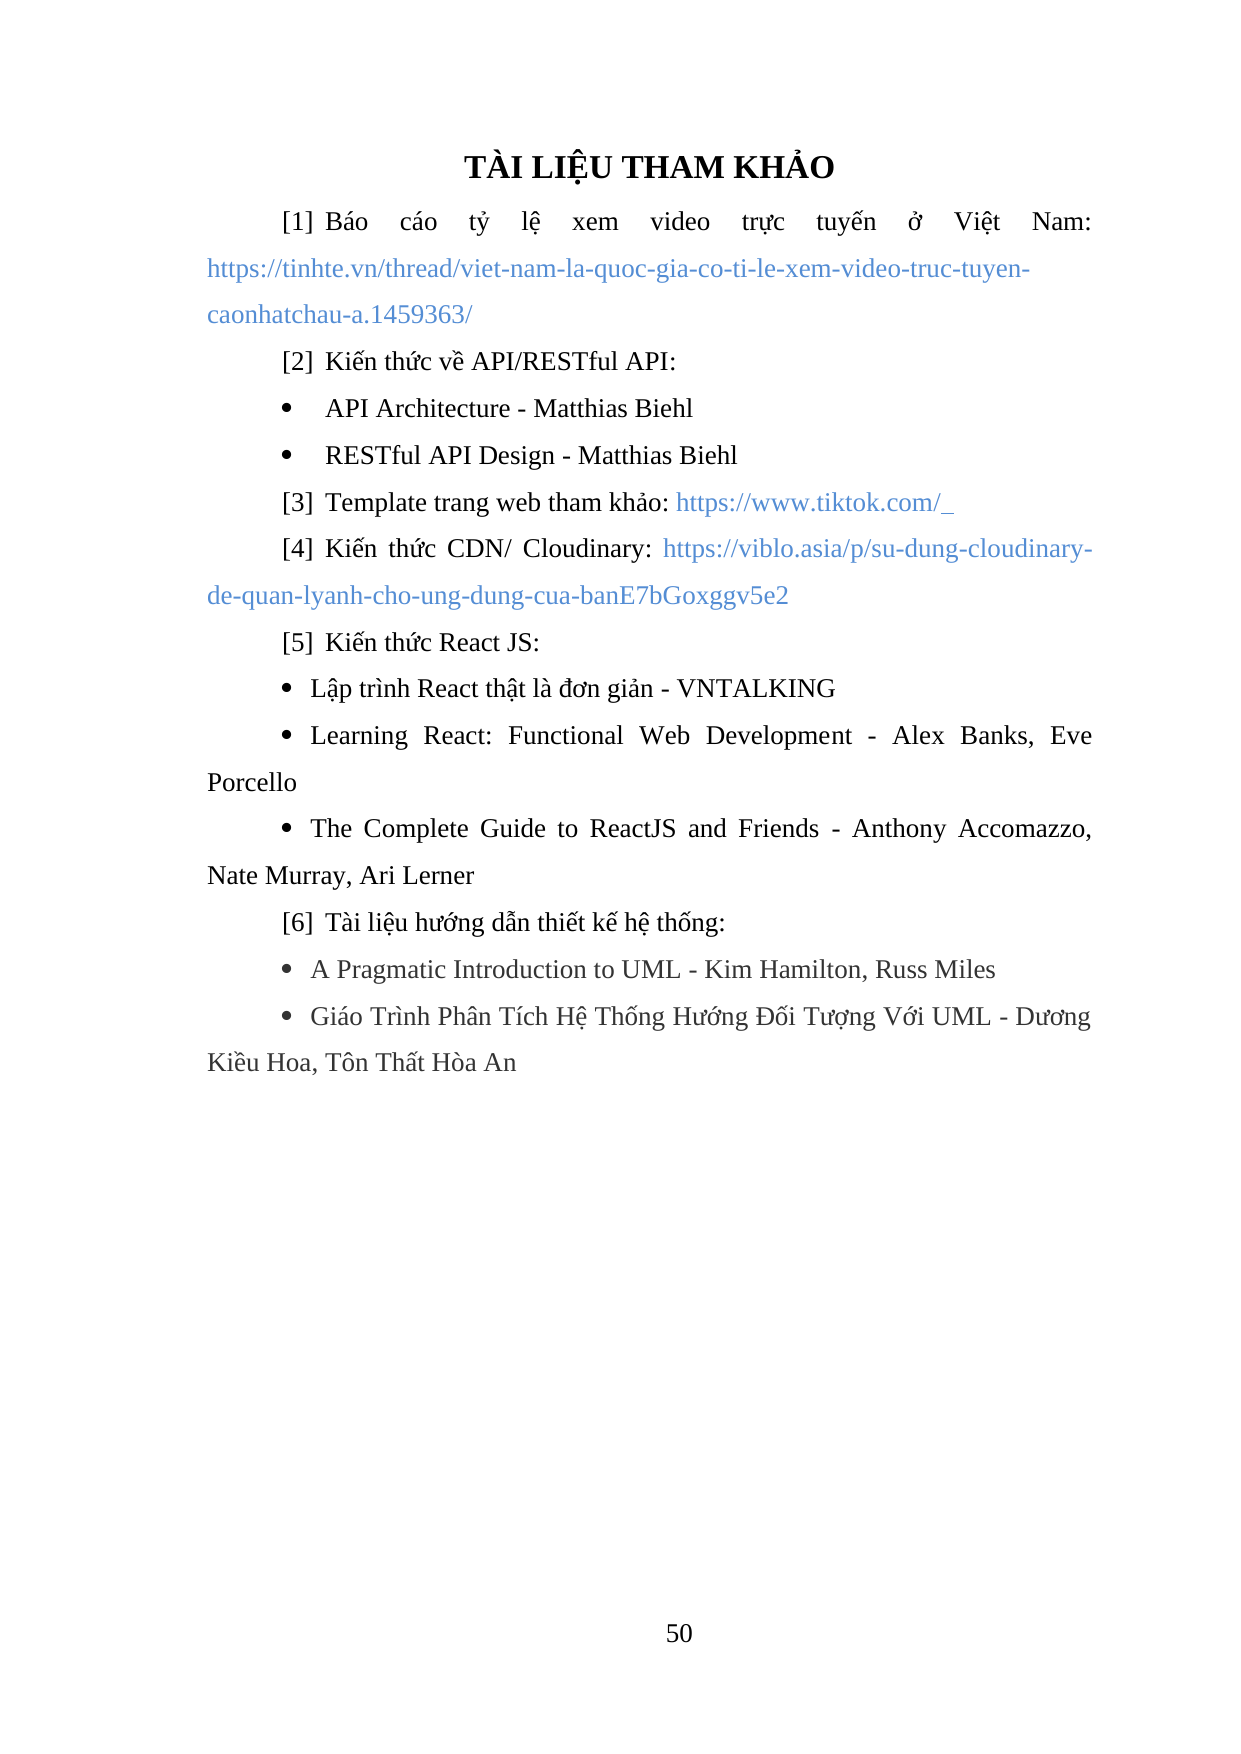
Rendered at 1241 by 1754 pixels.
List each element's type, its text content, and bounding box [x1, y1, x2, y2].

text [5] Kiến thức React JS: [207, 626, 1092, 657]
list Lập trình React thật là đơn giản - VNTALKING [207, 672, 1092, 703]
text [6] Tài liệu hướng dẫn thiết kế hệ thống: [207, 906, 1092, 937]
list Kiến thức về API/RESTful API: [207, 345, 1092, 376]
list A Pragmatic Introduction to UML - Kim Hamilton, Russ Miles [207, 953, 1092, 984]
list Template trang web tham khảo: https://www.tiktok.com/ [207, 486, 1092, 517]
subtitle TÀI LIỆU THAM KHẢO [207, 148, 1092, 186]
list Báo cáo tỷ lệ xem video trực tuyến ở Việt Nam: https://tinhte.vn/thread/viet-nam-la-quoc-gia-co-ti-le-xem-video-truc-tuyen-caonhatchau-a.1459363/ [207, 205, 1092, 330]
list The Complete Guide to ReactJS and Friends - Anthony Accomazzo, Nate Murray, Ari Lerner [207, 813, 1092, 891]
list Learning React: Functional Web Development - Alex Banks, Eve Porcello [207, 719, 1092, 797]
list API Architecture - Matthias Biehl [207, 392, 1092, 423]
list RESTful API Design - Matthias Biehl [207, 439, 1092, 470]
list Giáo Trình Phân Tích Hệ Thống Hướng Đối Tượng Với UML - Dương Kiều Hoa, Tôn Thất Hòa An [207, 999, 1092, 1077]
list Kiến thức CDN/ Cloudinary: https://viblo.asia/p/su-dung-cloudinary-de-quan-lyanh-cho-ung-dung-cua-banE7bGoxggv5e2 [207, 532, 1092, 610]
